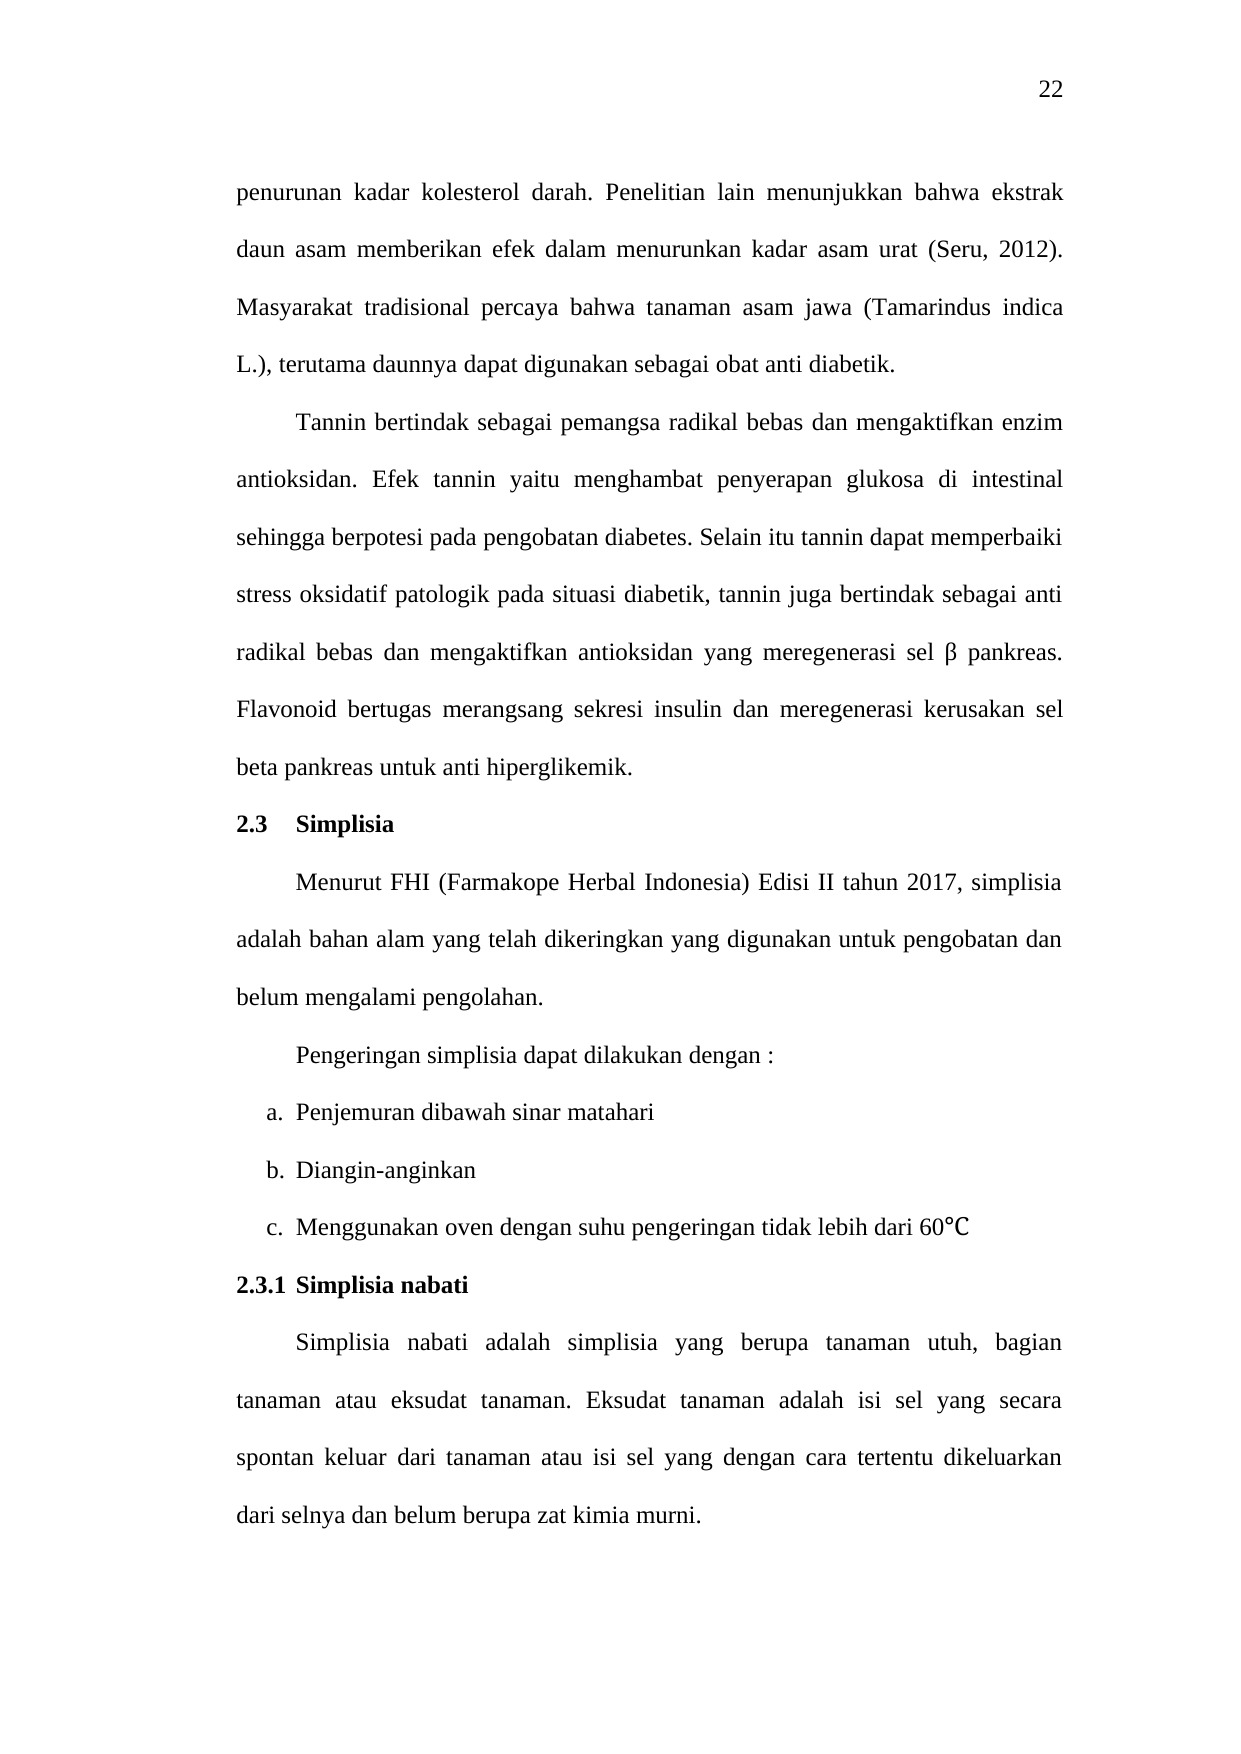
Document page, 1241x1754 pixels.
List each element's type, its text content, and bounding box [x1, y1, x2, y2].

text Tannin bertindak sebagai pemangsa radikal bebas dan mengaktifkan enzim antioksidan. Efek tannin yaitu menghambat penyerapan glukosa di intestinal sehingga berpotesi pada pengobatan diabetes. Selain itu tannin dapat memperbaiki stress oksidatif patologik pada situasi diabetik, tannin juga bertindak sebagai anti radikal bebas dan mengaktifkan antioksidan yang meregenerasi sel β pankreas. Flavonoid bertugas merangsang sekresi insulin dan meregenerasi kerusakan sel beta pankreas untuk anti hiperglikemik. [236, 407, 1063, 781]
text penurunan kadar kolesterol darah. Penelitian lain menunjukkan bahwa ekstrak daun asam memberikan efek dalam menurunkan kadar asam urat (Seru, 2012). Masyarakat tradisional percaya bahwa tanaman asam jawa (Tamarindus indica L.), terutama daunnya dapat digunakan sebagai obat anti diabetik. [236, 177, 1064, 378]
list Menggunakan oven dengan suhu pengeringan tidak lebih dari 60℃ [266, 1212, 1201, 1241]
list Diangin-anginkan [266, 1155, 1201, 1183]
subtitle Simplisia [236, 809, 1201, 838]
list Penjemuran dibawah sinar matahari [266, 1097, 1201, 1126]
text Pengeringan simplisia dapat dilakukan dengan : [296, 1040, 1201, 1068]
text Menurut FHI (Farmakope Herbal Indonesia) Edisi II tahun 2017, simplisia adalah bahan alam yang telah dikeringkan yang digunakan untuk pengobatan dan belum mengalami pengolahan. [236, 867, 1063, 1011]
text Simplisia nabati adalah simplisia yang berupa tanaman utuh, bagian tanaman atau eksudat tanaman. Eksudat tanaman adalah isi sel yang secara spontan keluar dari tanaman atau isi sel yang dengan cara tertentu dikeluarkan dari selnya dan belum berupa zat kimia murni. [236, 1327, 1062, 1528]
subtitle Simplisia nabati [236, 1270, 1201, 1298]
